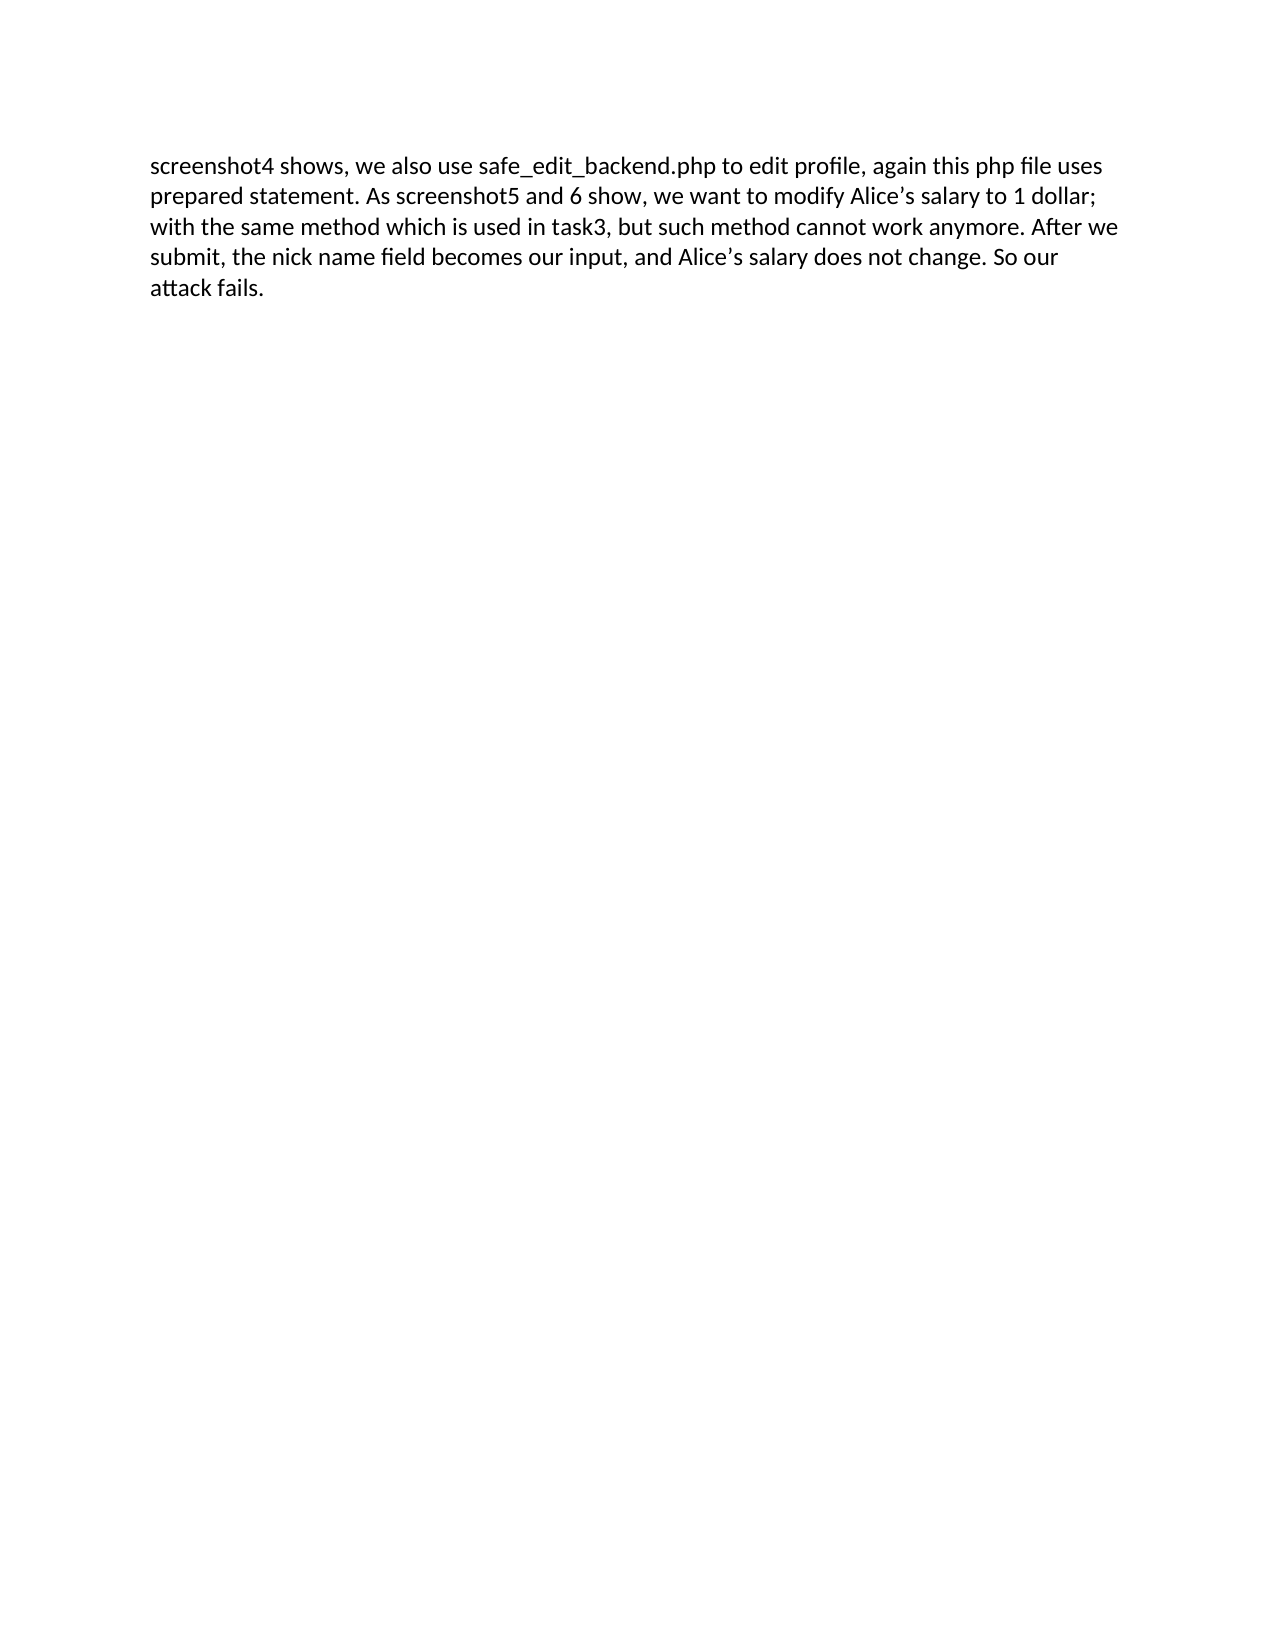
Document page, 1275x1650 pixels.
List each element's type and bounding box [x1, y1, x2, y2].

text [150, 150, 1125, 303]
